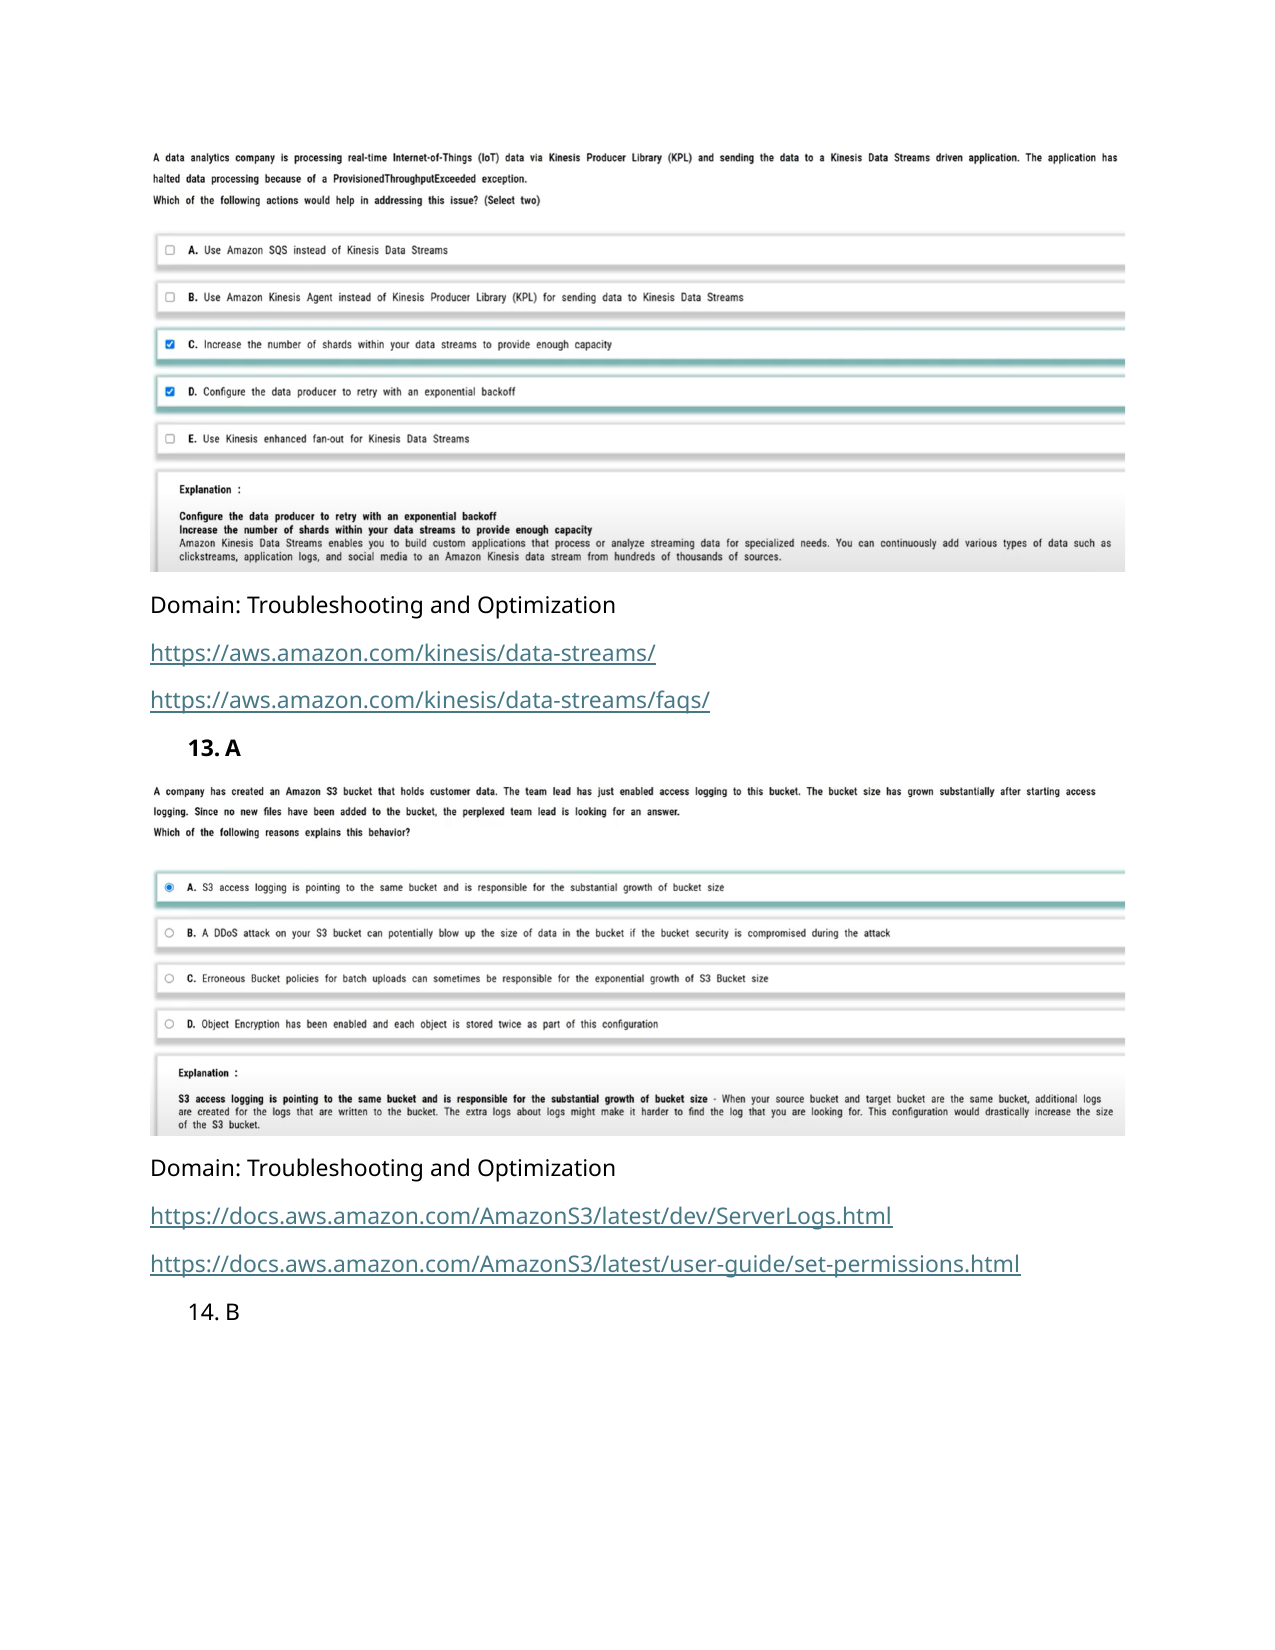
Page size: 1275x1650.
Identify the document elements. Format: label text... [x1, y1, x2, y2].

text https://aws.amazon.com/kinesis/data-streams/faqs/ [150, 684, 1125, 716]
text https://aws.amazon.com/kinesis/data-streams/ [150, 637, 1125, 668]
text https://docs.aws.amazon.com/AmazonS3/latest/user-guide/set-permissions.html [150, 1248, 1125, 1279]
picture [150, 780, 1125, 1136]
text https://docs.aws.amazon.com/AmazonS3/latest/dev/ServerLogs.html [150, 1200, 1125, 1231]
picture [150, 150, 1125, 212]
list A [187, 732, 1125, 764]
picture [150, 228, 1125, 572]
text Domain: Troubleshooting and Optimization [150, 1152, 1125, 1183]
list B [187, 1296, 1125, 1327]
text Domain: Troubleshooting and Optimization [150, 589, 1125, 620]
